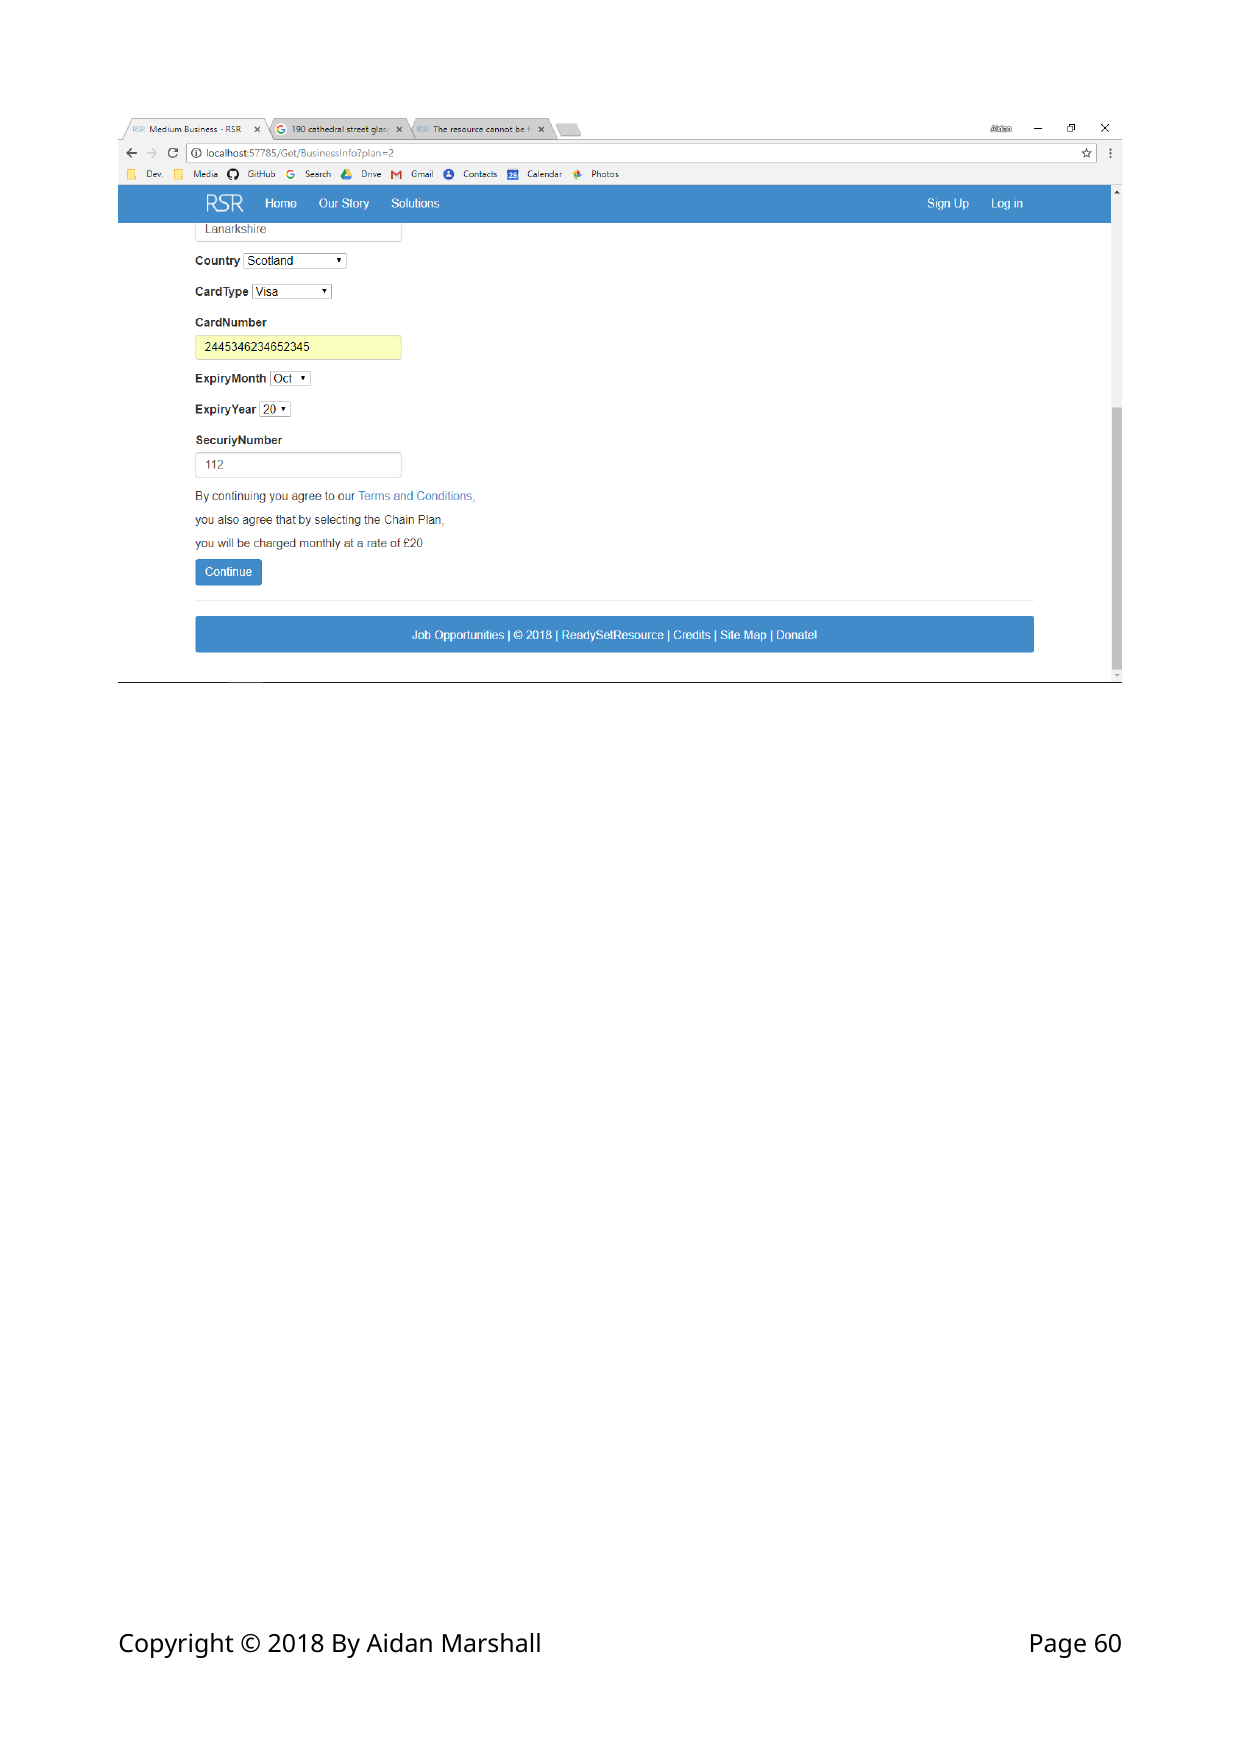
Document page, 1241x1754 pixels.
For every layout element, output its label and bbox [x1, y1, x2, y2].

picture [118, 118, 1123, 683]
